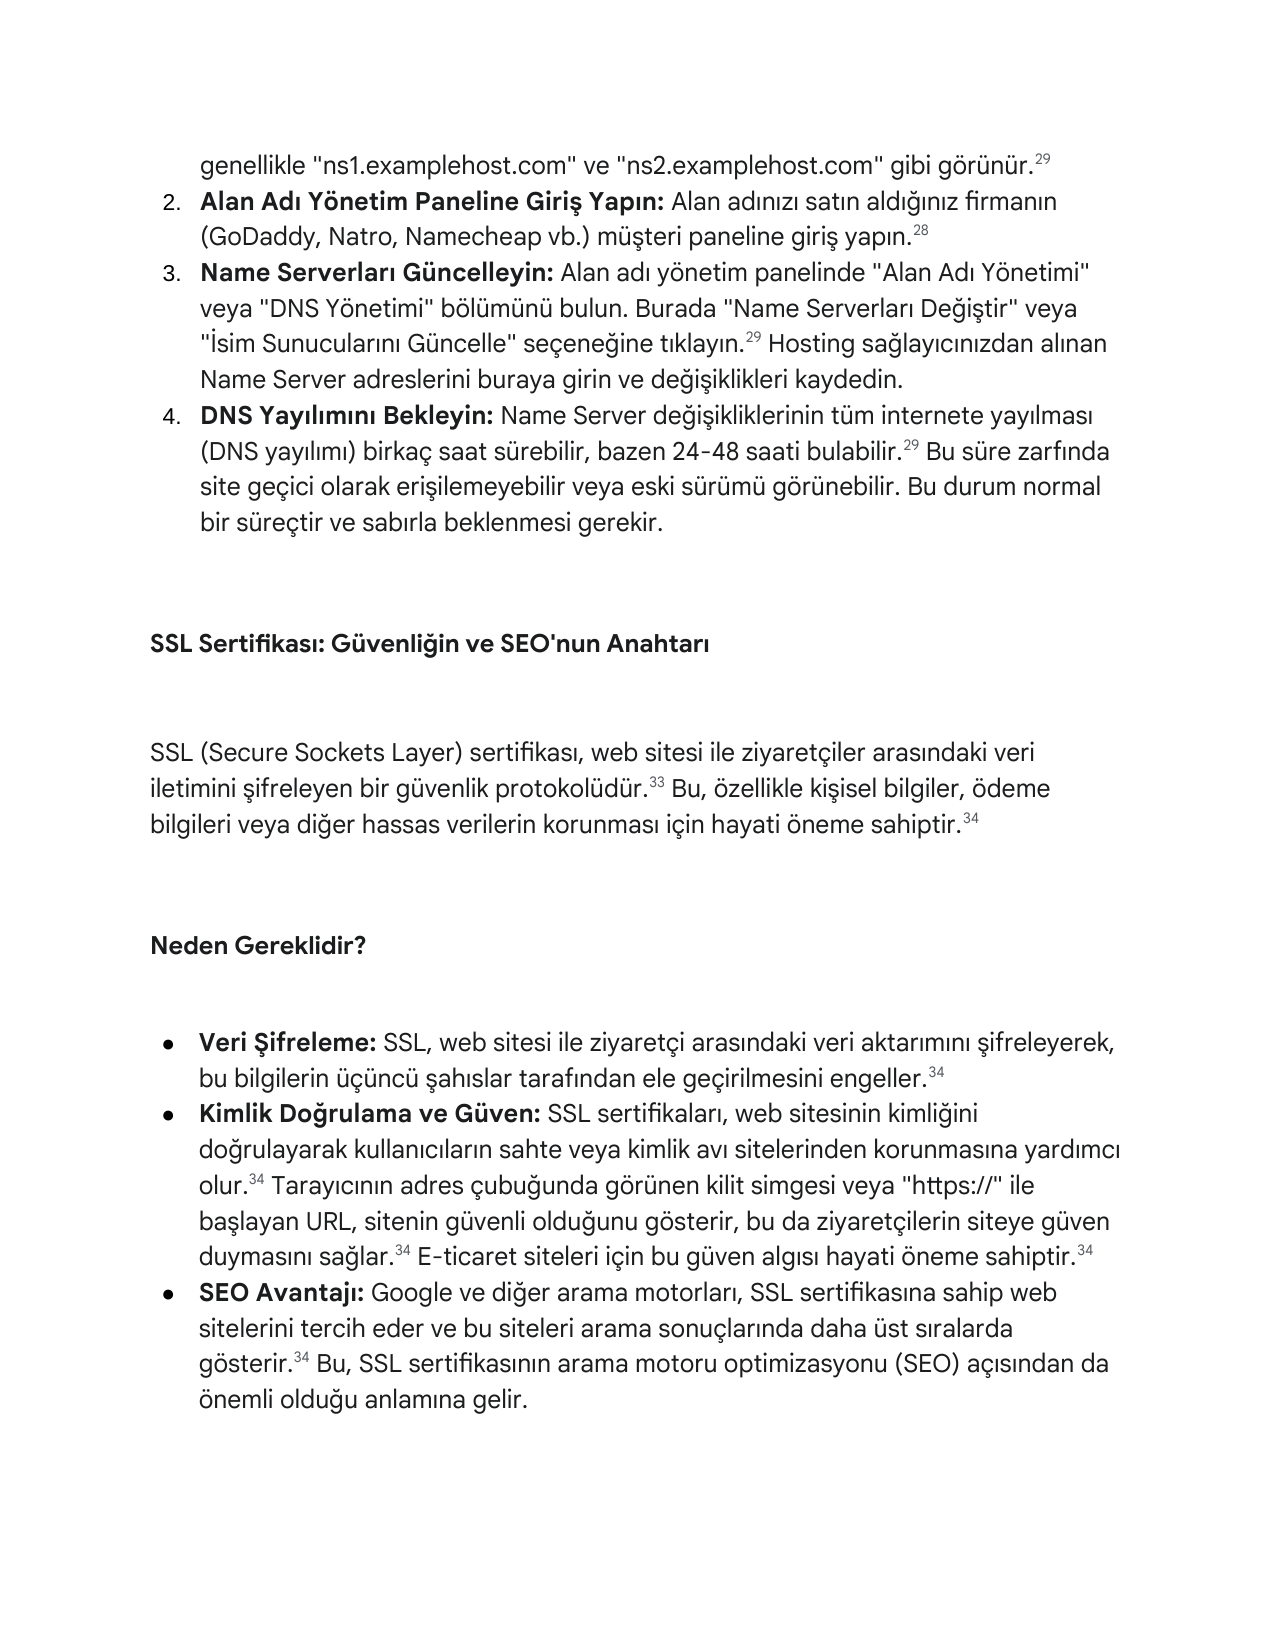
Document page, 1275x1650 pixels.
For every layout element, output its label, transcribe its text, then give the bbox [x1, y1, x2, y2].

subtitle Neden Gereklidir? [150, 931, 1125, 962]
list Kimlik Doğrulama ve Güven: SSL sertifikaları, web sitesinin kimliğini doğrulayarak kullanıcıların sahte veya kimlik avı sitelerinden korunmasına yardımcı olur.34 Tarayıcının adres çubuğunda görünen kilit simgesi veya "https://" ile başlayan URL, sitenin güvenli olduğunu gösterir, bu da ziyaretçilerin siteye güven duymasını sağlar.34 E-ticaret siteleri için bu güven algısı hayati öneme sahiptir.34 [161, 1098, 1125, 1273]
subtitle SSL Sertifikası: Güvenliğin ve SEO'nun Anahtarı [150, 629, 1125, 660]
list Name Serverları Güncelleyin: Alan adı yönetim panelinde "Alan Adı Yönetimi" veya "DNS Yönetimi" bölümünü bulun. Burada "Name Serverları Değiştir" veya "İsim Sunucularını Güncelle" seçeneğine tıklayın.29 Hosting sağlayıcınızdan alınan Name Server adreslerini buraya girin ve değişiklikleri kaydedin. [162, 257, 1125, 396]
list Alan Adı Yönetim Paneline Giriş Yapın: Alan adınızı satın aldığınız firmanın (GoDaddy, Natro, Namecheap vb.) müşteri paneline giriş yapın.28 [162, 186, 1125, 253]
text SSL (Secure Sockets Layer) sertifikası, web sitesi ile ziyaretçiler arasındaki veri iletimini şifreleyen bir güvenlik protokolüdür.33 Bu, özellikle kişisel bilgiler, ödeme bilgileri veya diğer hassas verilerin korunması için hayati öneme sahiptir.34 [150, 738, 1125, 841]
list Veri Şifreleme: SSL, web sitesi ile ziyaretçi arasındaki veri aktarımını şifreleyerek, bu bilgilerin üçüncü şahıslar tarafından ele geçirilmesini engeller.34 [161, 1027, 1125, 1094]
list SEO Avantajı: Google ve diğer arama motorları, SSL sertifikasına sahip web sitelerini tercih eder ve bu siteleri arama sonuçlarında daha üst sıralarda gösterir.34 Bu, SSL sertifikasının arama motoru optimizasyonu (SEO) açısından da önemli olduğu anlamına gelir. [161, 1277, 1125, 1416]
list DNS Yayılımını Bekleyin: Name Server değişikliklerinin tüm internete yayılması (DNS yayılımı) birkaç saat sürebilir, bazen 24-48 saati bulabilir.29 Bu süre zarfında site geçici olarak erişilemeyebilir veya eski sürümü görünebilir. Bu durum normal bir süreçtir ve sabırla beklenmesi gerekir. [162, 400, 1125, 539]
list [162, 150, 1125, 181]
